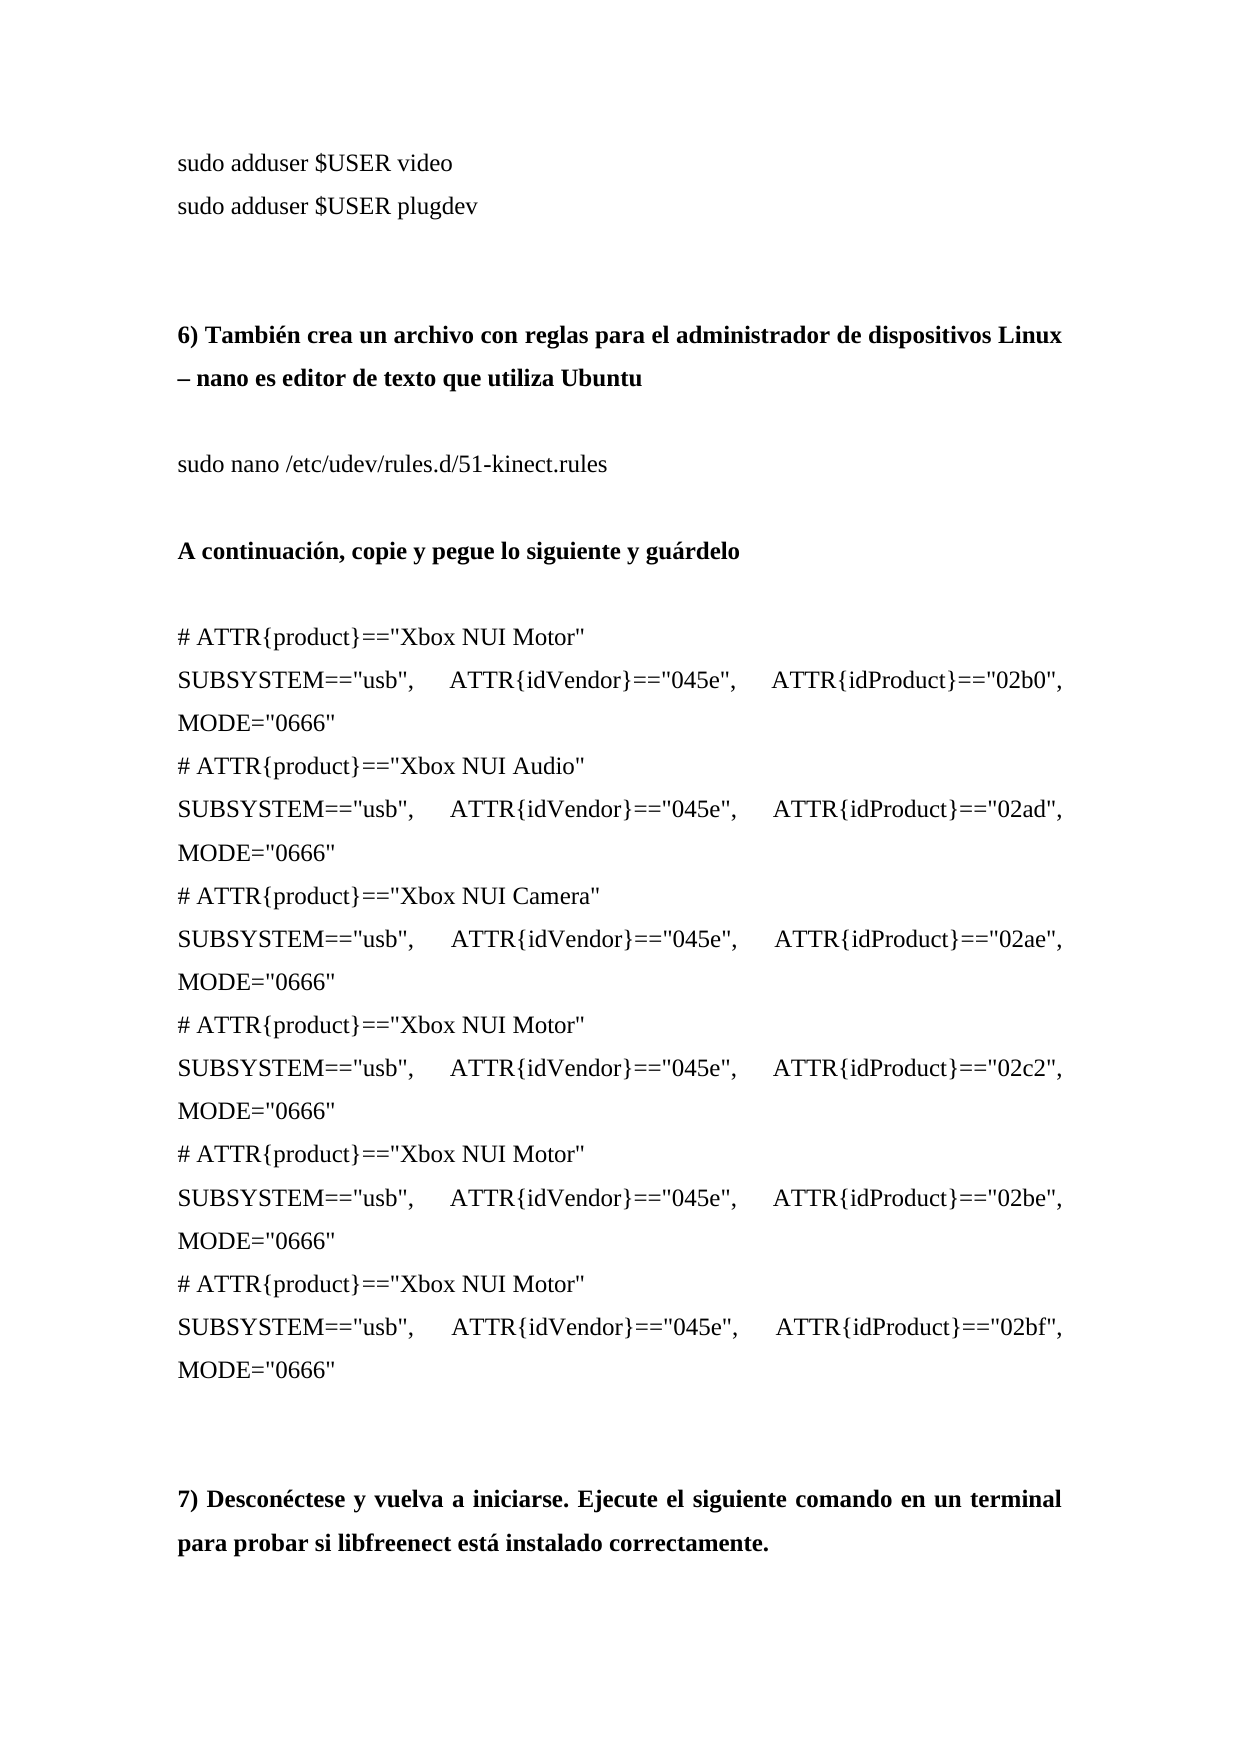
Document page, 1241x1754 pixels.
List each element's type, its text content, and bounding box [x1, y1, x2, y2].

text SUBSYSTEM=="usb", ATTR{idVendor}=="045e", ATTR{idProduct}=="02be", MODE="0666" [177, 1183, 1063, 1254]
text 6) También crea un archivo con reglas para el administrador de dispositivos Linux – nano es editor de texto que utiliza Ubuntu [177, 320, 1063, 392]
text SUBSYSTEM=="usb", ATTR{idVendor}=="045e", ATTR{idProduct}=="02ad", MODE="0666" [177, 794, 1063, 866]
text sudo nano /etc/udev/rules.d/51-kinect.rules [177, 449, 1063, 478]
text 7) Desconéctese y vuelva a iniciarse. Ejecute el siguiente comando en un terminal para probar si libfreenect está instalado correctamente. [177, 1484, 1063, 1556]
text # ATTR{product}=="Xbox NUI Motor" [177, 1139, 1063, 1168]
text # ATTR{product}=="Xbox NUI Motor" [177, 1269, 1063, 1298]
text # ATTR{product}=="Xbox NUI Camera" [177, 881, 1063, 909]
text # ATTR{product}=="Xbox NUI Motor" [177, 622, 1063, 651]
text sudo adduser $USER plugdev [177, 191, 1063, 219]
text SUBSYSTEM=="usb", ATTR{idVendor}=="045e", ATTR{idProduct}=="02c2", MODE="0666" [177, 1053, 1063, 1125]
text sudo adduser $USER video [177, 148, 1063, 176]
text SUBSYSTEM=="usb", ATTR{idVendor}=="045e", ATTR{idProduct}=="02bf", MODE="0666" [177, 1312, 1063, 1384]
text SUBSYSTEM=="usb", ATTR{idVendor}=="045e", ATTR{idProduct}=="02b0", MODE="0666" [177, 665, 1063, 737]
text SUBSYSTEM=="usb", ATTR{idVendor}=="045e", ATTR{idProduct}=="02ae", MODE="0666" [177, 924, 1063, 996]
text A continuación, copie y pegue lo siguiente y guárdelo [177, 536, 1063, 564]
text # ATTR{product}=="Xbox NUI Audio" [177, 751, 1063, 780]
text # ATTR{product}=="Xbox NUI Motor" [177, 1010, 1063, 1039]
